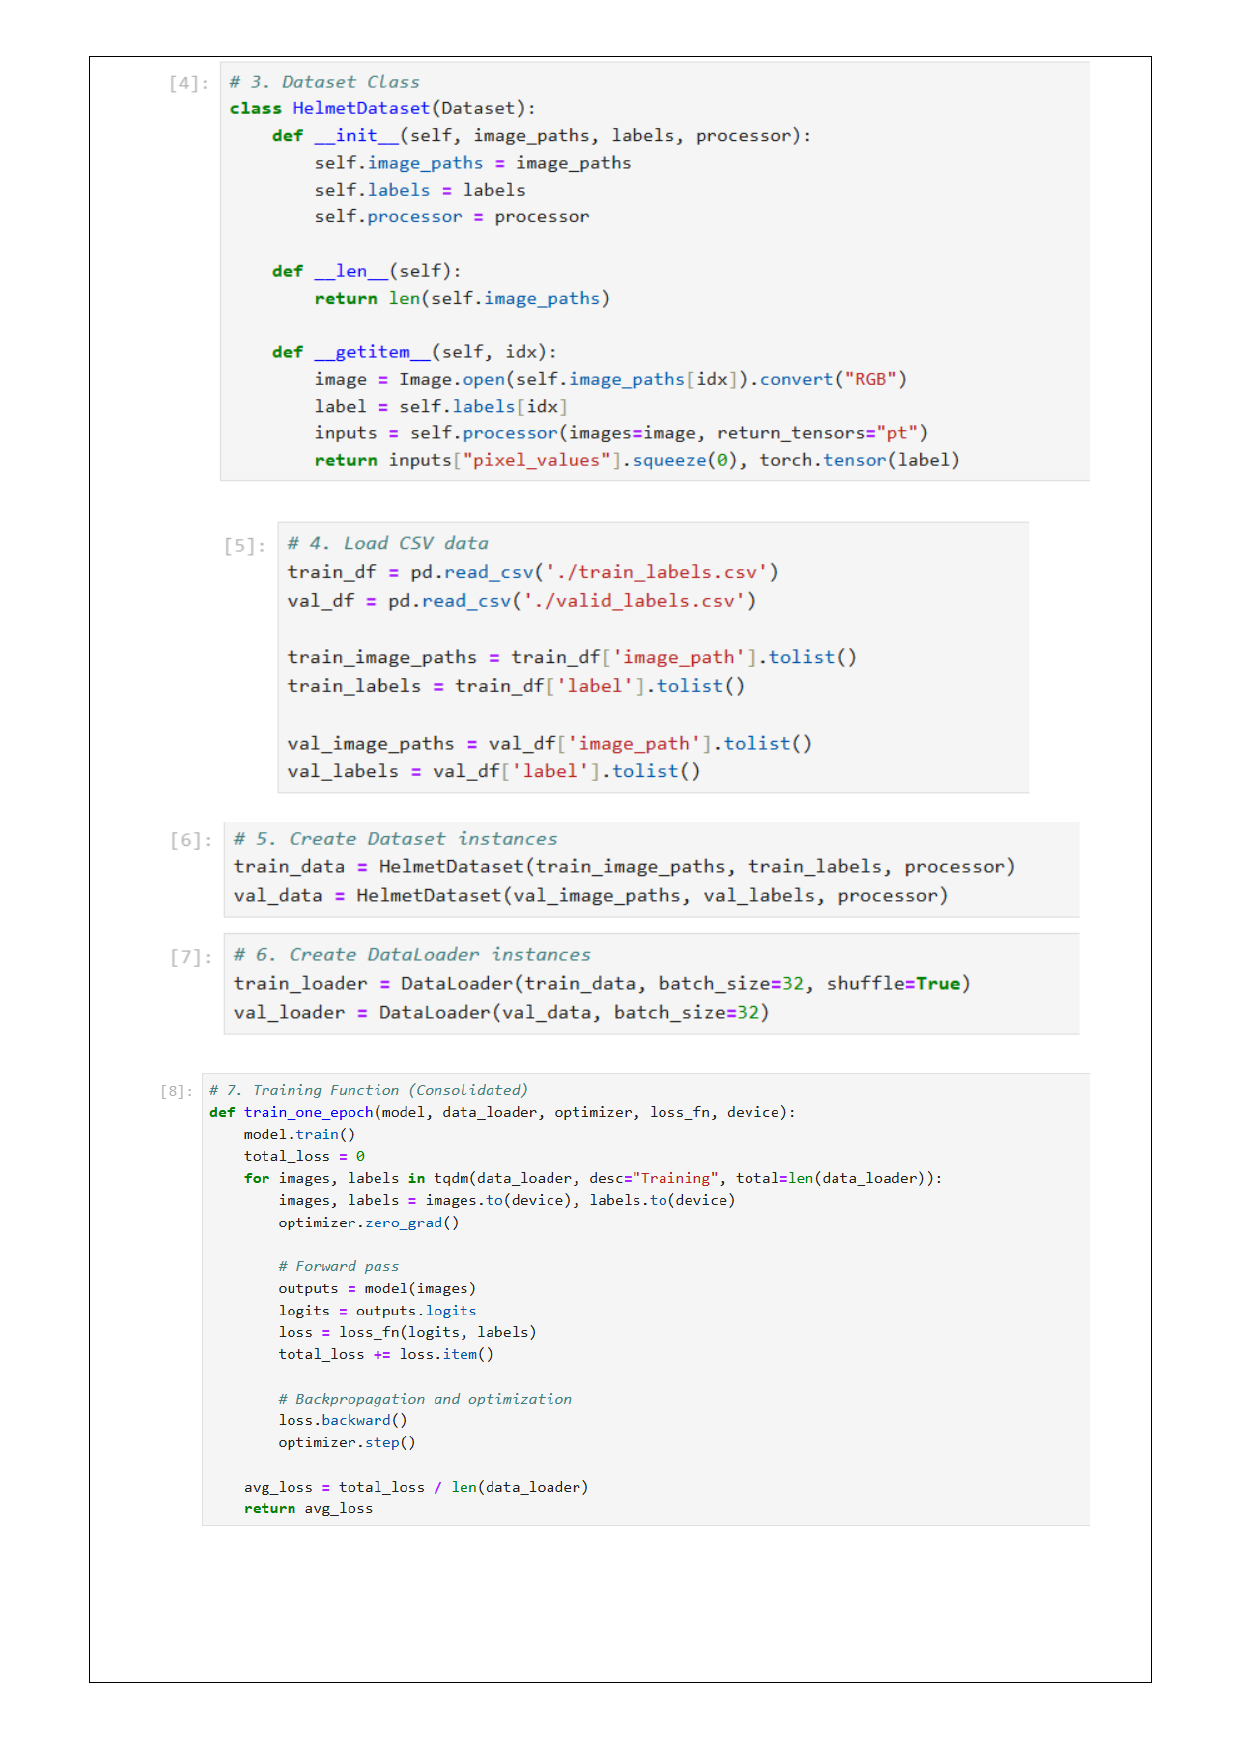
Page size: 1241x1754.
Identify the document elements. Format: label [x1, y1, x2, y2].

picture [150, 1070, 1091, 1529]
picture [210, 518, 1030, 796]
picture [160, 822, 1080, 1045]
picture [150, 59, 1091, 492]
